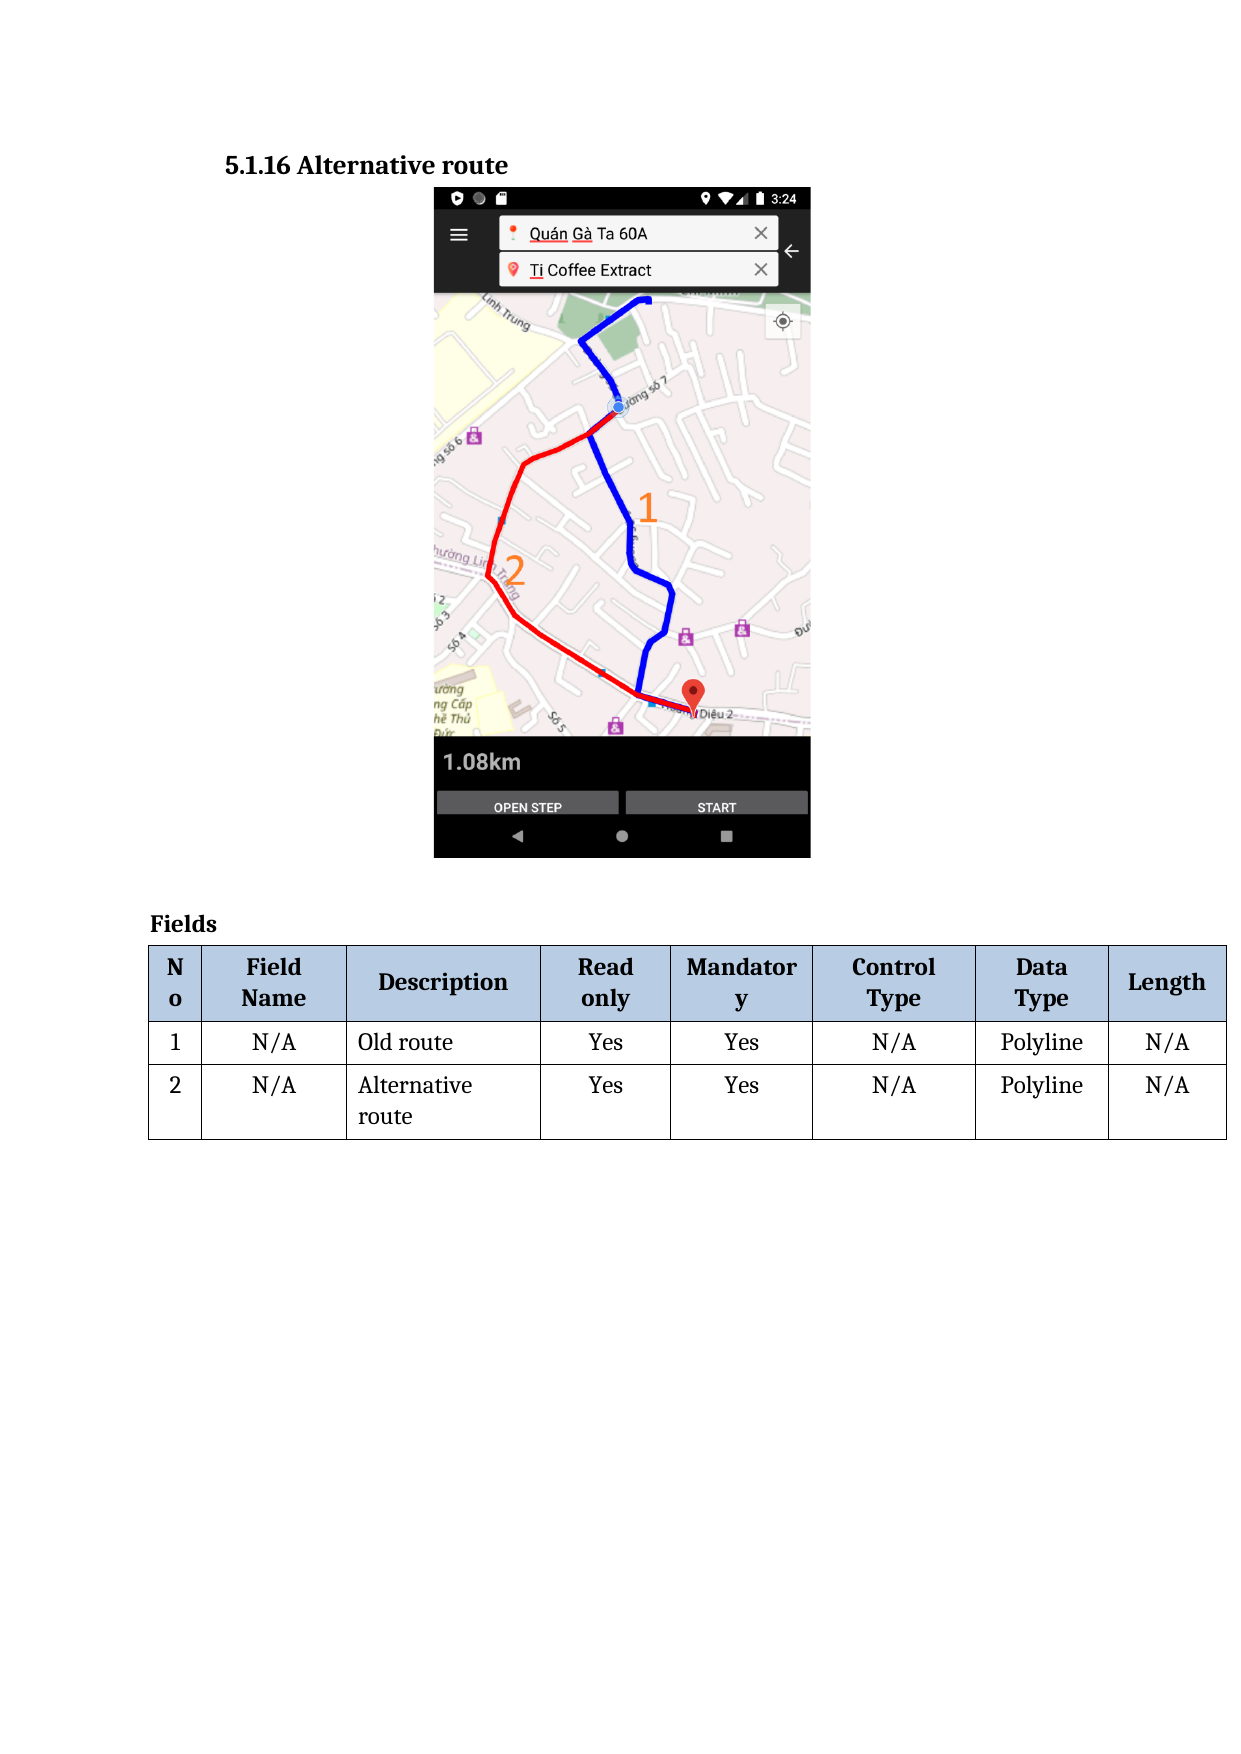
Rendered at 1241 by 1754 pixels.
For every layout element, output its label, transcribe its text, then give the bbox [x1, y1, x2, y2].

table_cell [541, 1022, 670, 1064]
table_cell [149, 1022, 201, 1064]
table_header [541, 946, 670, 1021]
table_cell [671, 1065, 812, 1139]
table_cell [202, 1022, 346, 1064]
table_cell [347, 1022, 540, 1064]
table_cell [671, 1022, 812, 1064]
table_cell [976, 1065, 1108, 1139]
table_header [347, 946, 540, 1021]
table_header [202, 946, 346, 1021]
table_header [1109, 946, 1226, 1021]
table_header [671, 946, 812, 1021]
subtitle 5.1.16 Alternative route [225, 150, 1094, 181]
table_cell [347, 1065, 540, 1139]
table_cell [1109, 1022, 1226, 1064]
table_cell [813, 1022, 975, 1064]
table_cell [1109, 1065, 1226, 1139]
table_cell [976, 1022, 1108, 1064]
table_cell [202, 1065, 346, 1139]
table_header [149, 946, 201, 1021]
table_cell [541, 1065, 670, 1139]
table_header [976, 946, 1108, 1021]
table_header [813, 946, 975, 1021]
picture [433, 187, 811, 858]
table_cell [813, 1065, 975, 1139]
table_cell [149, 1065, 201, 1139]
text Fields [150, 909, 1094, 938]
